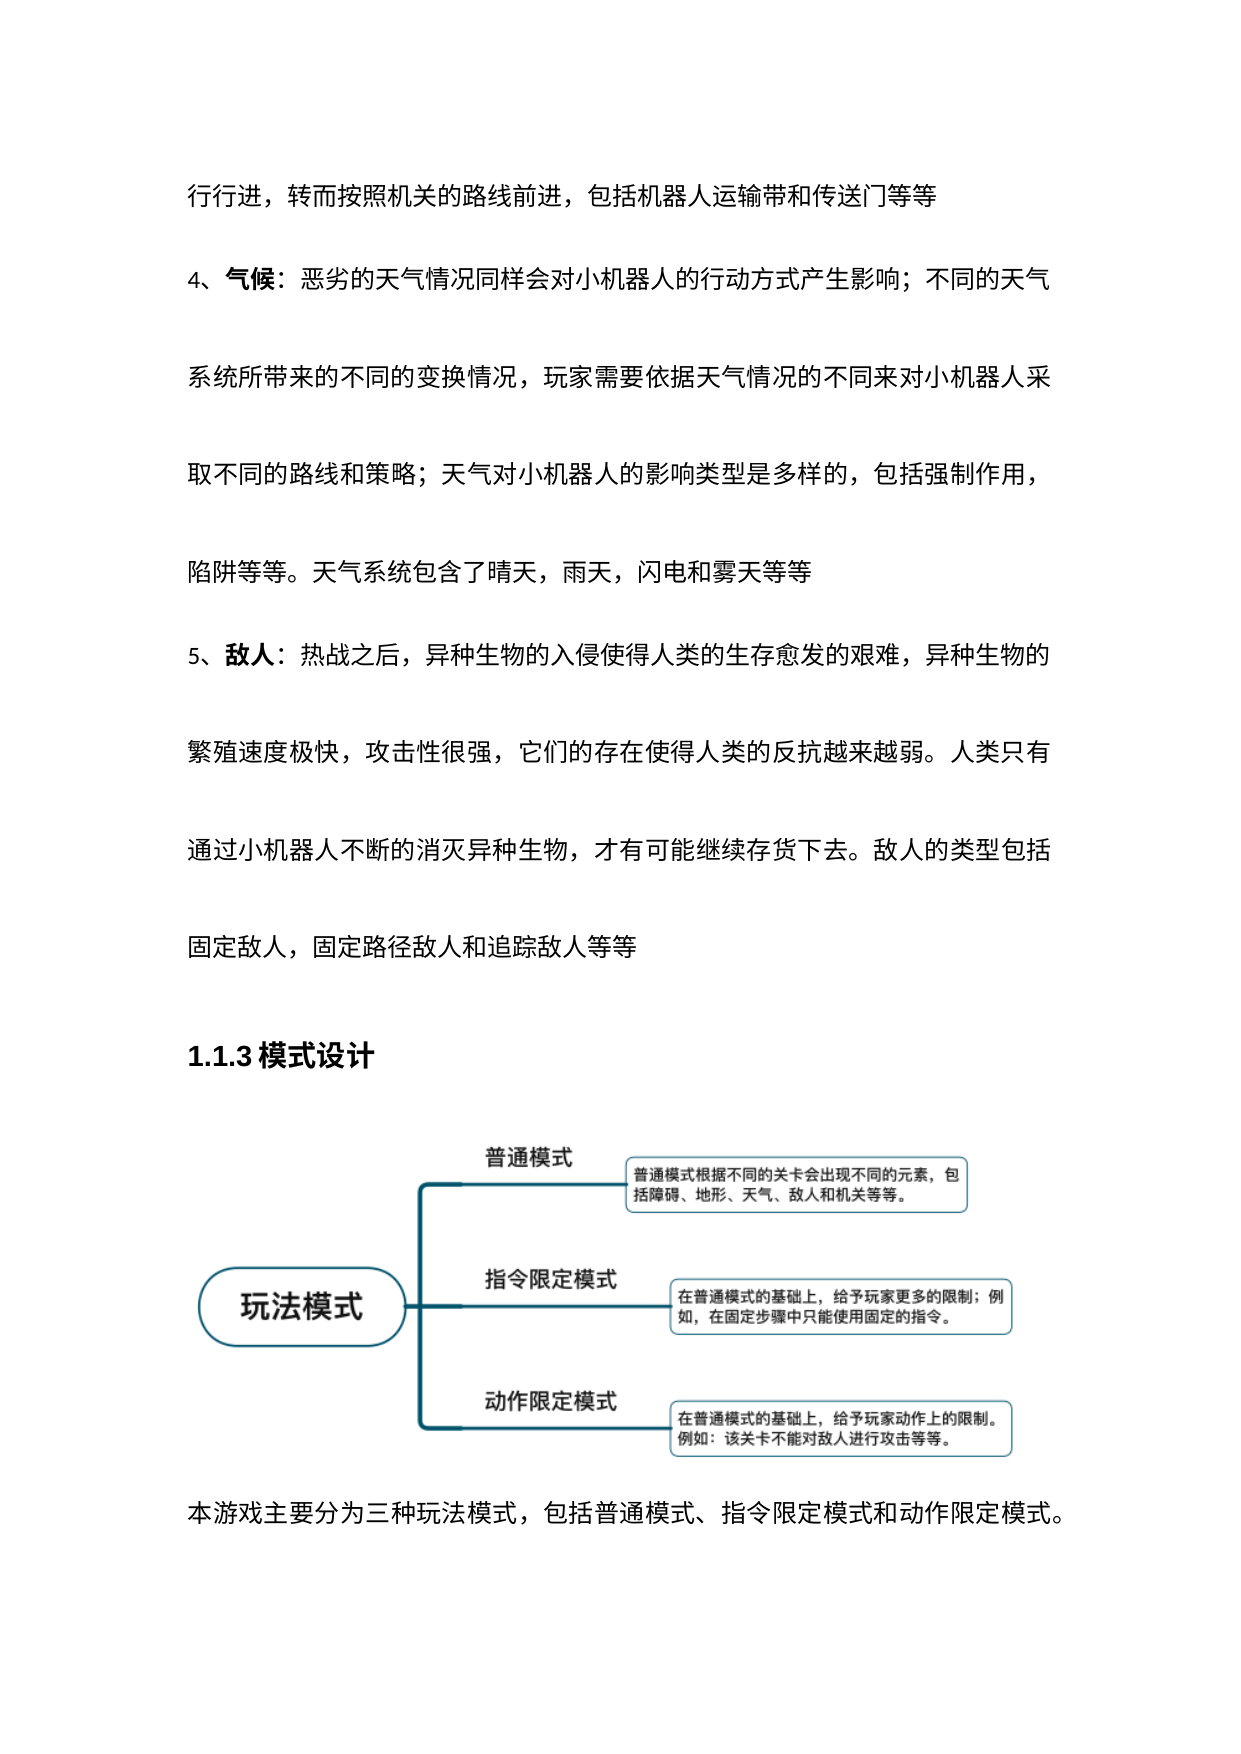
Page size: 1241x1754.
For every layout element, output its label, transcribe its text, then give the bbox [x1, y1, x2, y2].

subtitle 1.1.3模式设计 [187, 1021, 1053, 1086]
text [187, 1479, 1053, 1544]
list 敌人：热战之后，异种生物的入侵使得人类的生存愈发的艰难，异种生物的繁殖速度极快，攻击性很强，它们的存在使得人类的反抗越来越弱。人类只有通过小机器人不断的消灭异种生物，才有可能继续存货下去。敌人的类型包括固定敌人，固定路径敌人和追踪敌人等等 [187, 621, 1053, 978]
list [187, 162, 1053, 227]
list 气候：恶劣的天气情况同样会对小机器人的行动方式产生影响；不同的天气系统所带来的不同的变换情况，玩家需要依据天气情况的不同来对小机器人采取不同的路线和策略；天气对小机器人的影响类型是多样的，包括强制作用，陷阱等等。天气系统包含了晴天，雨天，闪电和雾天等等 [187, 245, 1053, 603]
picture [187, 1122, 1020, 1467]
